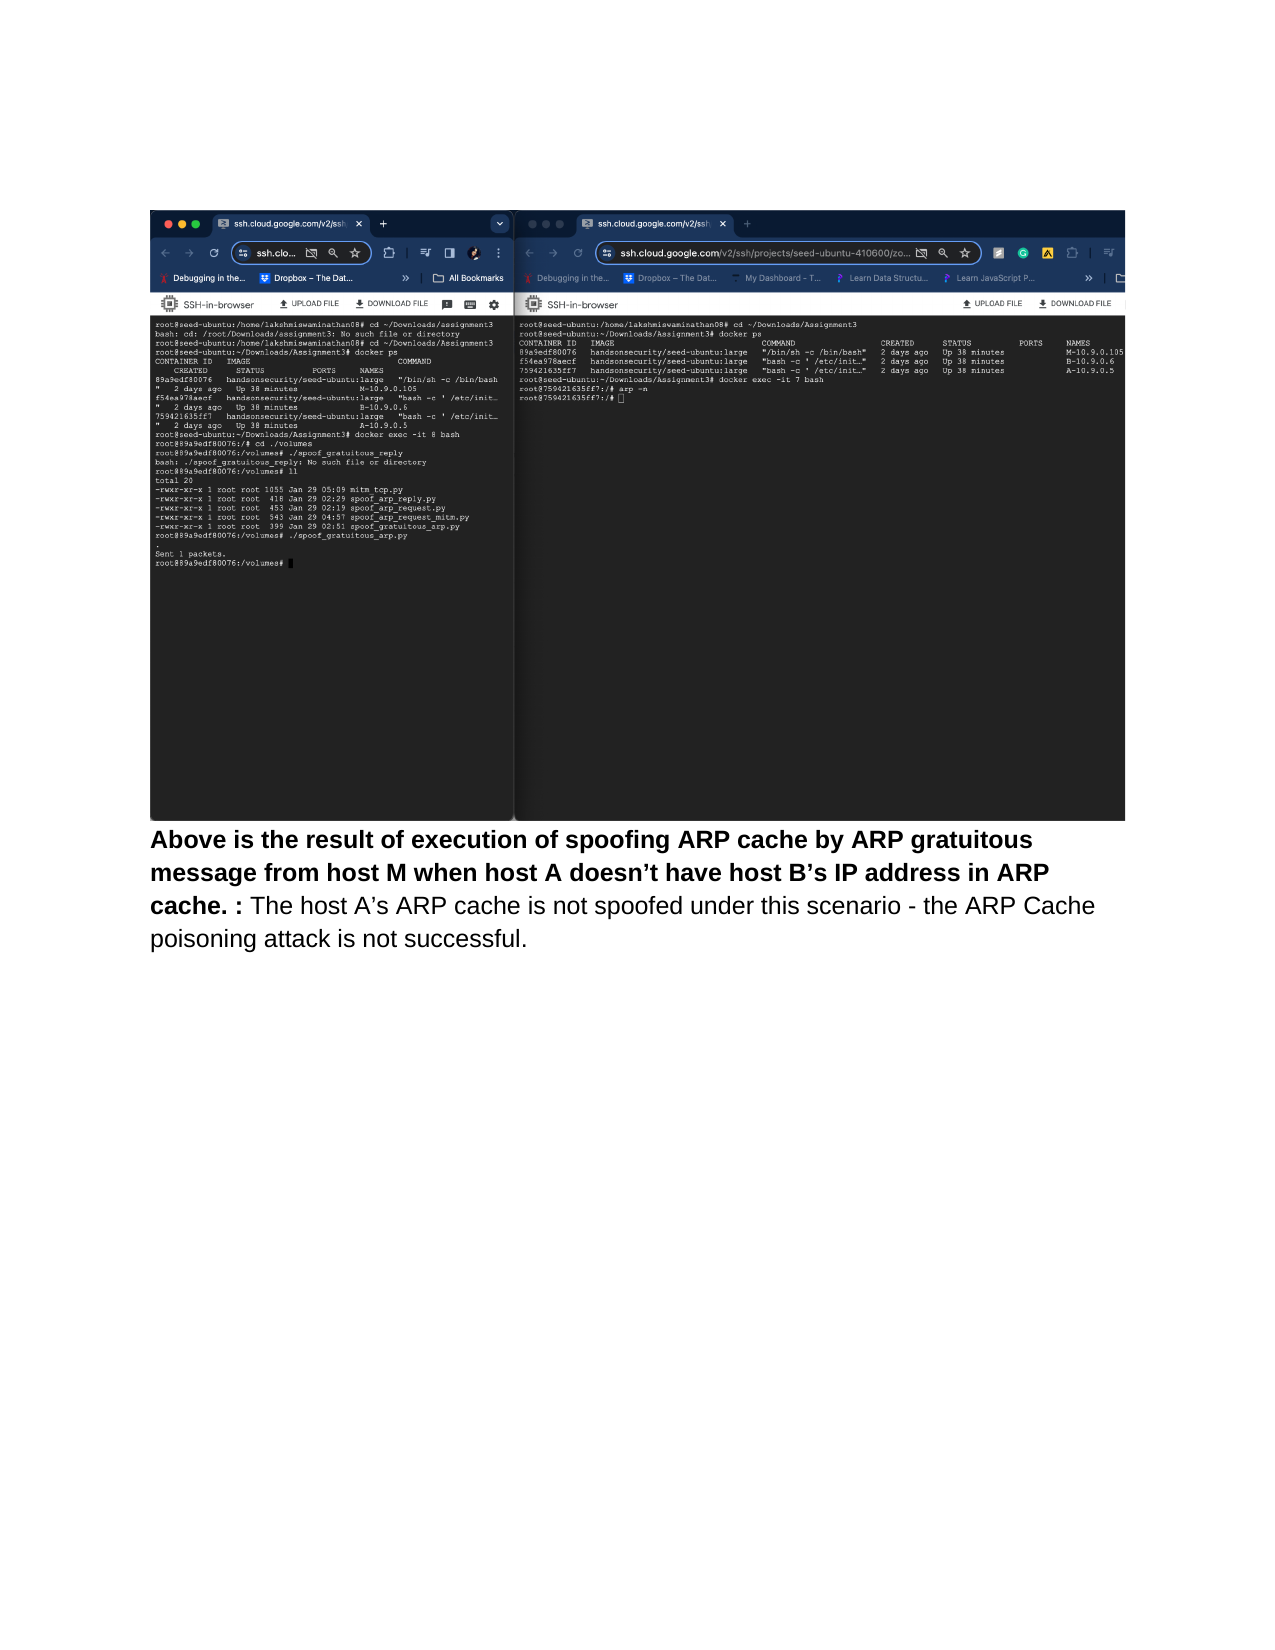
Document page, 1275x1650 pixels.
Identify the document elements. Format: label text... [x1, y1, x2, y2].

text Above is the result of execution of spoofing ARP cache by ARP gratuitous message from host M when host A doesn’t have host B’s IP address in ARP cache. : The host A’s ARP cache is not spoofed under this scenario - the ARP Cache poisoning attack is not successful. [150, 825, 1125, 952]
picture [150, 210, 1125, 821]
